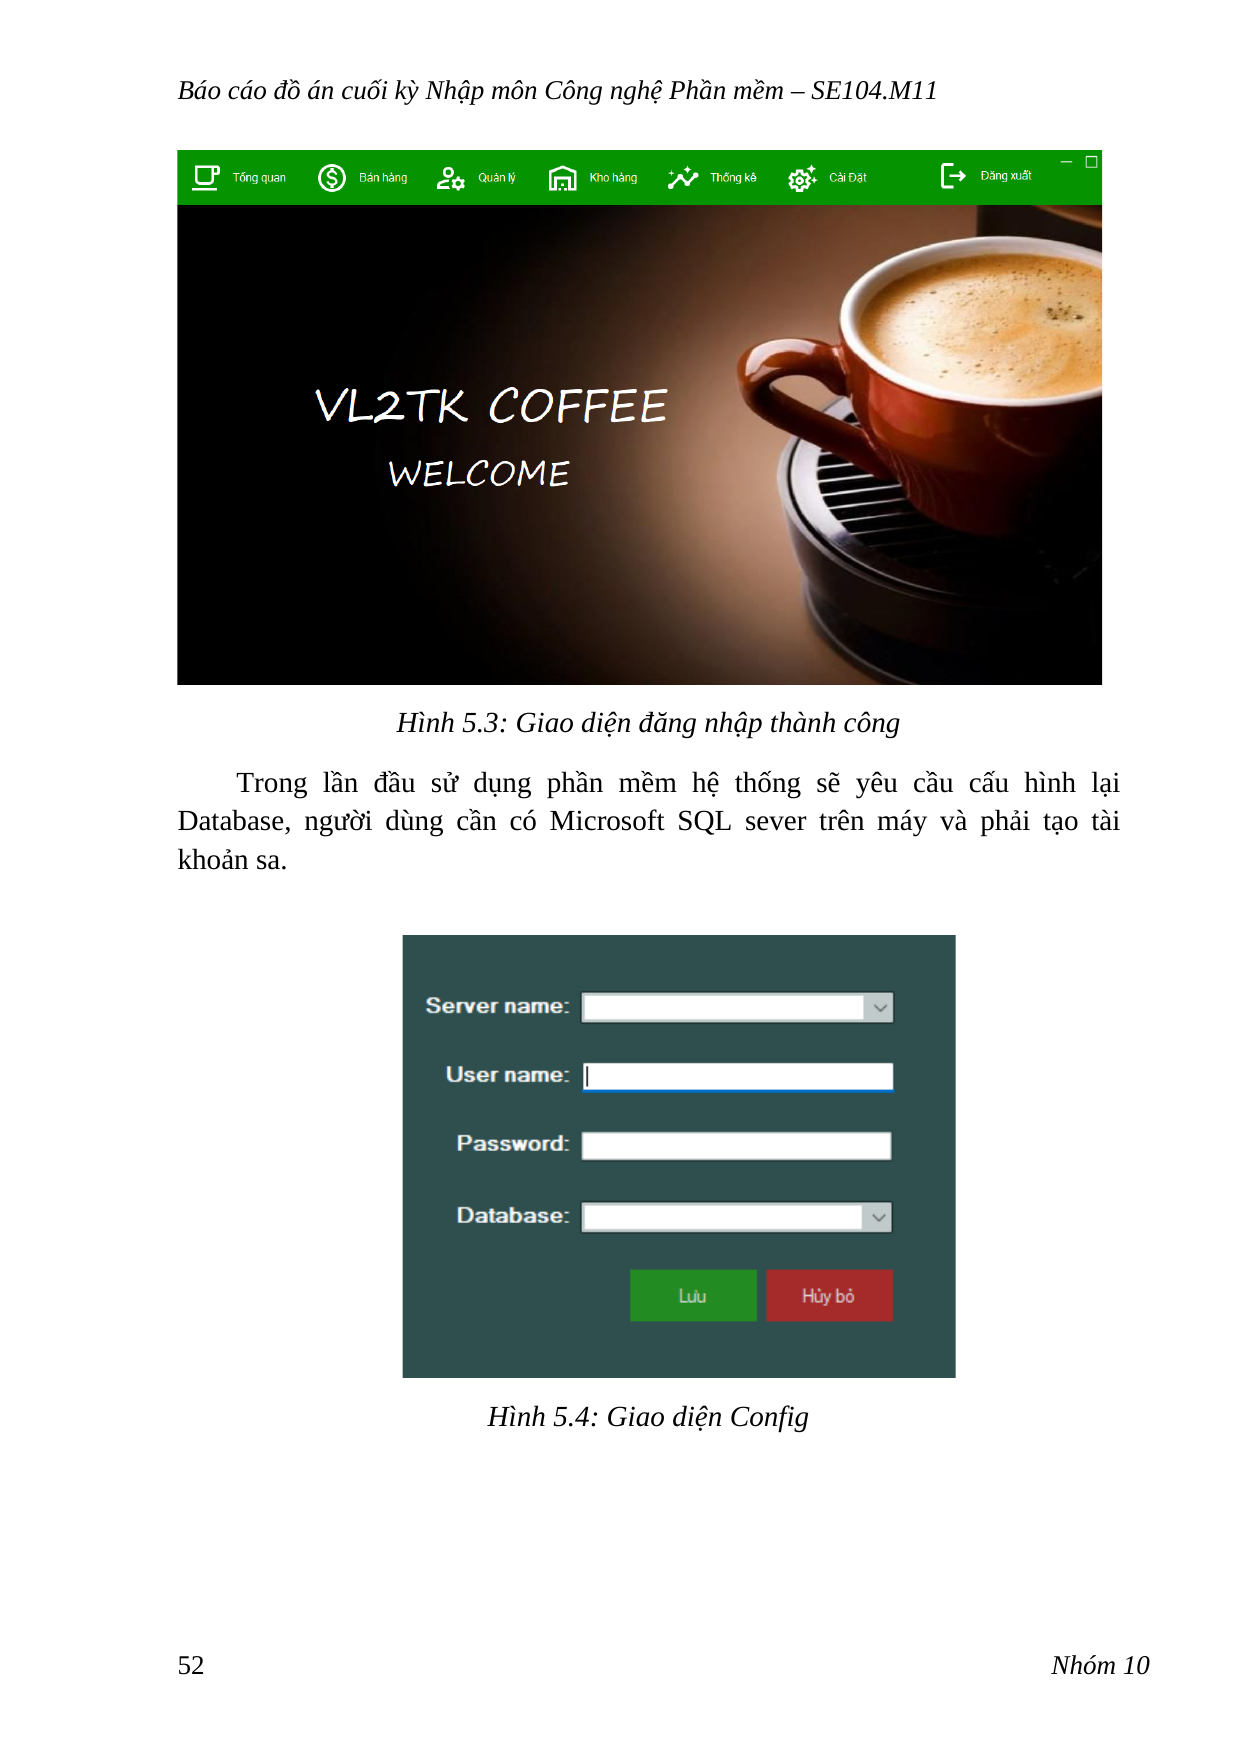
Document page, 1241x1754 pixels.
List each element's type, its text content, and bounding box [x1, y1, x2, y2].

text Trong lần đầu sử dụng phần mềm hệ thống sẽ yêu cầu cấu hình lại Database, người dùng cần có Microsoft SQL sever trên máy và phải tạo tài khoản sa. [177, 765, 1122, 875]
picture [177, 150, 1103, 685]
text Hình 5.3: Giao diện đăng nhập thành công [177, 705, 1122, 739]
picture [402, 935, 956, 1378]
text Hình 5.4: Giao diện Config [177, 1399, 1122, 1432]
